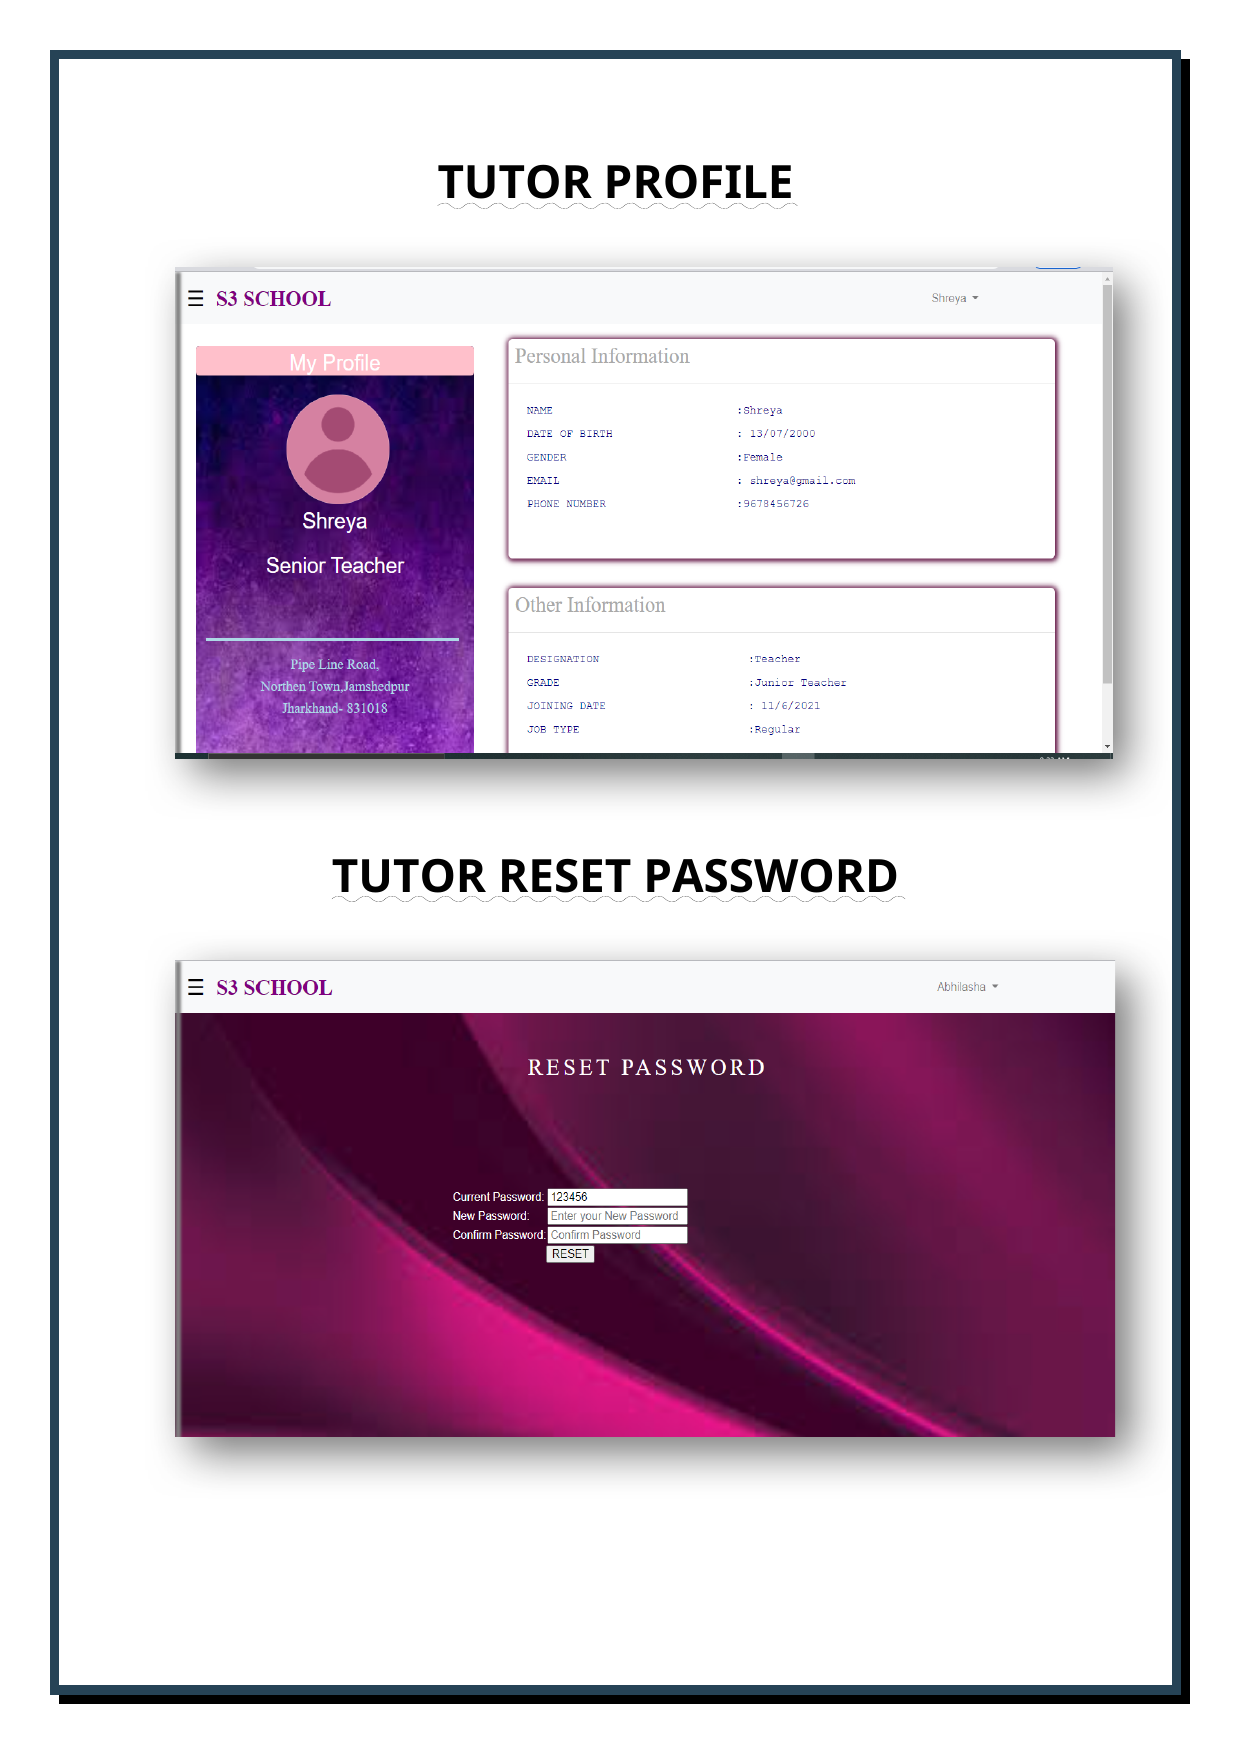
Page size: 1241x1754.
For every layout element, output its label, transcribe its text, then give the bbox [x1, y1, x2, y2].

text TUTOR PROFILE [150, 150, 1081, 212]
text TUTOR RESET PASSWORD [150, 843, 1081, 906]
picture [175, 960, 1116, 1437]
picture [175, 267, 1113, 759]
